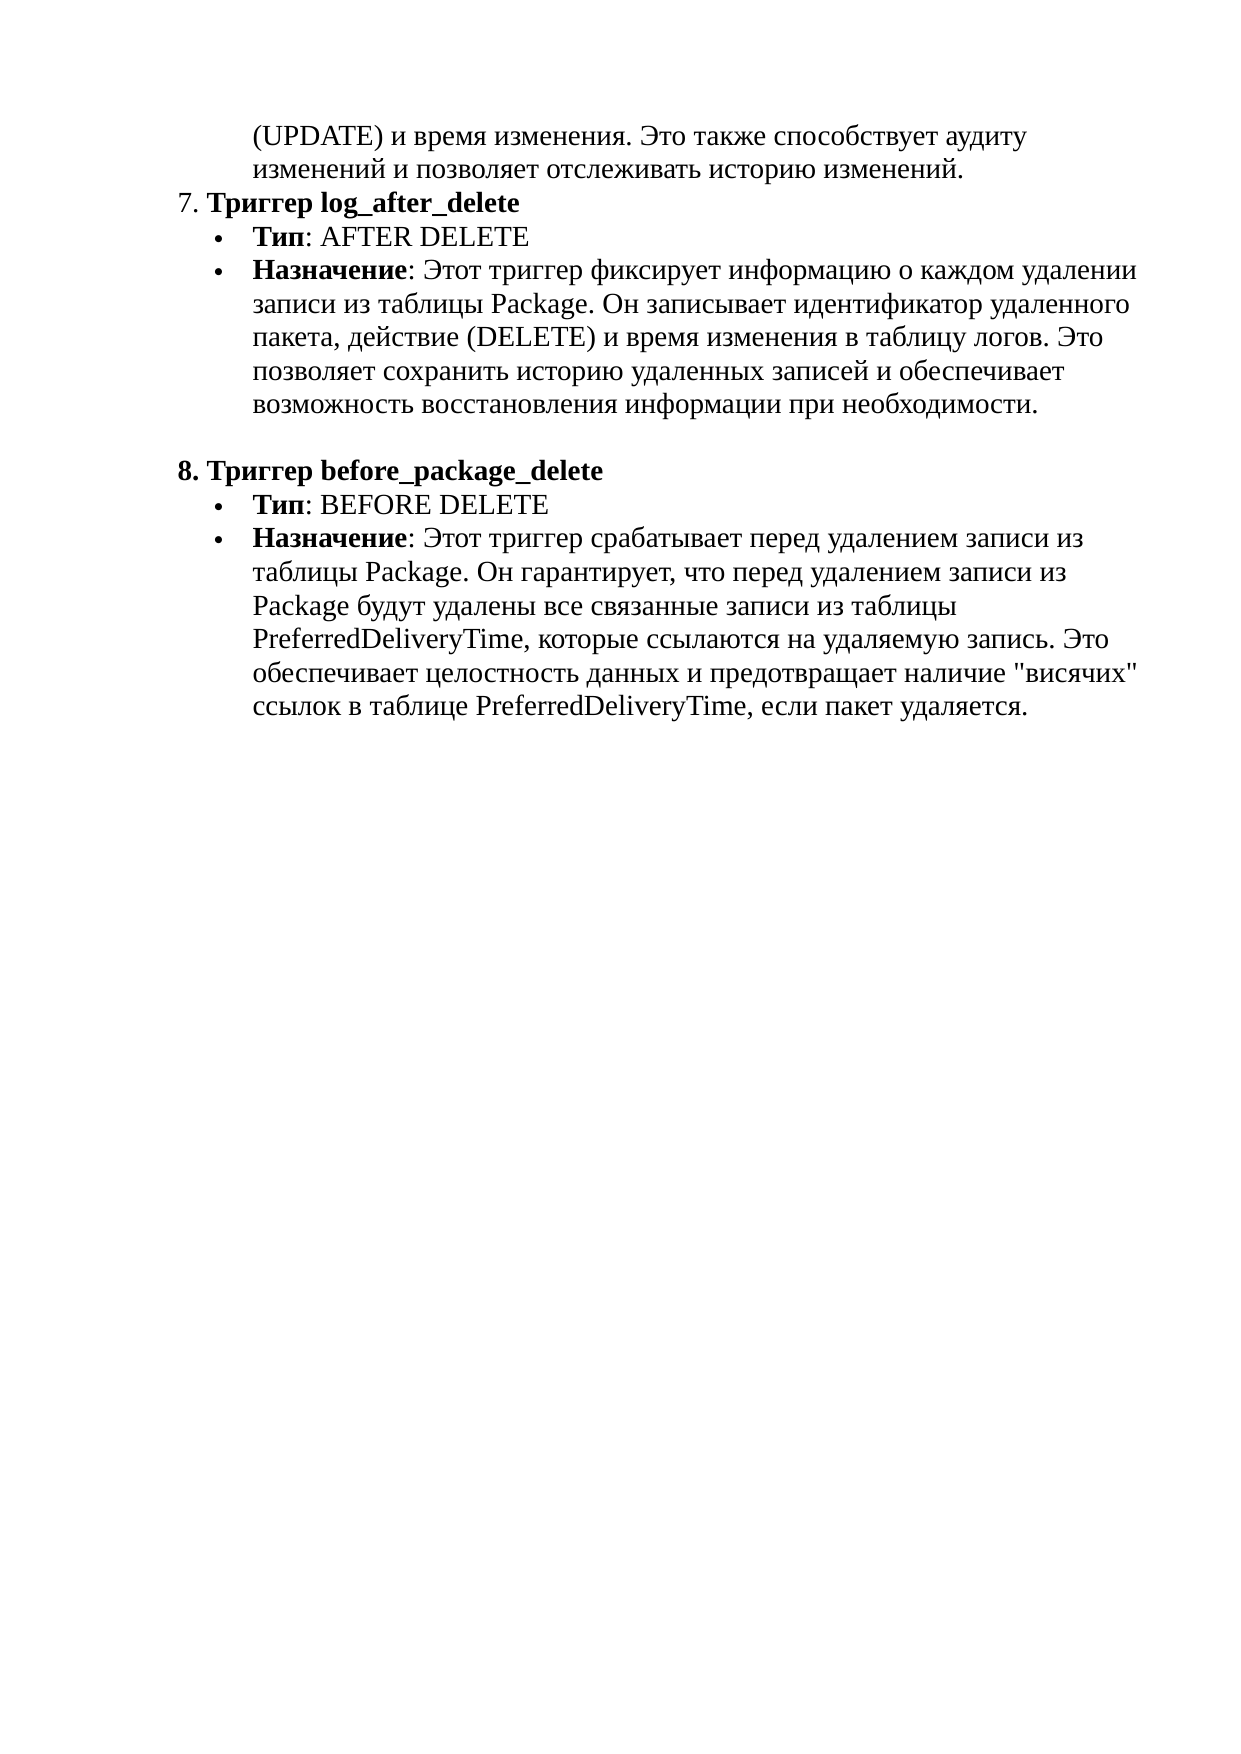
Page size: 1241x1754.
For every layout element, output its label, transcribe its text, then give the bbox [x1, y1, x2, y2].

text 8. Триггер before_package_delete [177, 453, 1152, 487]
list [215, 118, 1152, 185]
list Назначение: Этот триггер фиксирует информацию о каждом удалении записи из таблицы Package. Он записывает идентификатор удаленного пакета, действие (DELETE) и время изменения в таблицу логов. Это позволяет сохранить историю удаленных записей и обеспечивает возможность восстановления информации при необходимости. [215, 252, 1152, 420]
list Назначение: Этот триггер срабатывает перед удалением записи из таблицы Package. Он гарантирует, что перед удалением записи из Package будут удалены все связанные записи из таблицы PreferredDeliveryTime, которые ссылаются на удаляемую запись. Это обеспечивает целостность данных и предотвращает наличие "висячих" ссылок в таблице PreferredDeliveryTime, если пакет удаляется. [215, 521, 1152, 722]
text 7. Триггер log_after_delete [177, 185, 1152, 219]
list Тип: BEFORE DELETE [215, 487, 1152, 521]
list Тип: AFTER DELETE [215, 219, 1152, 252]
